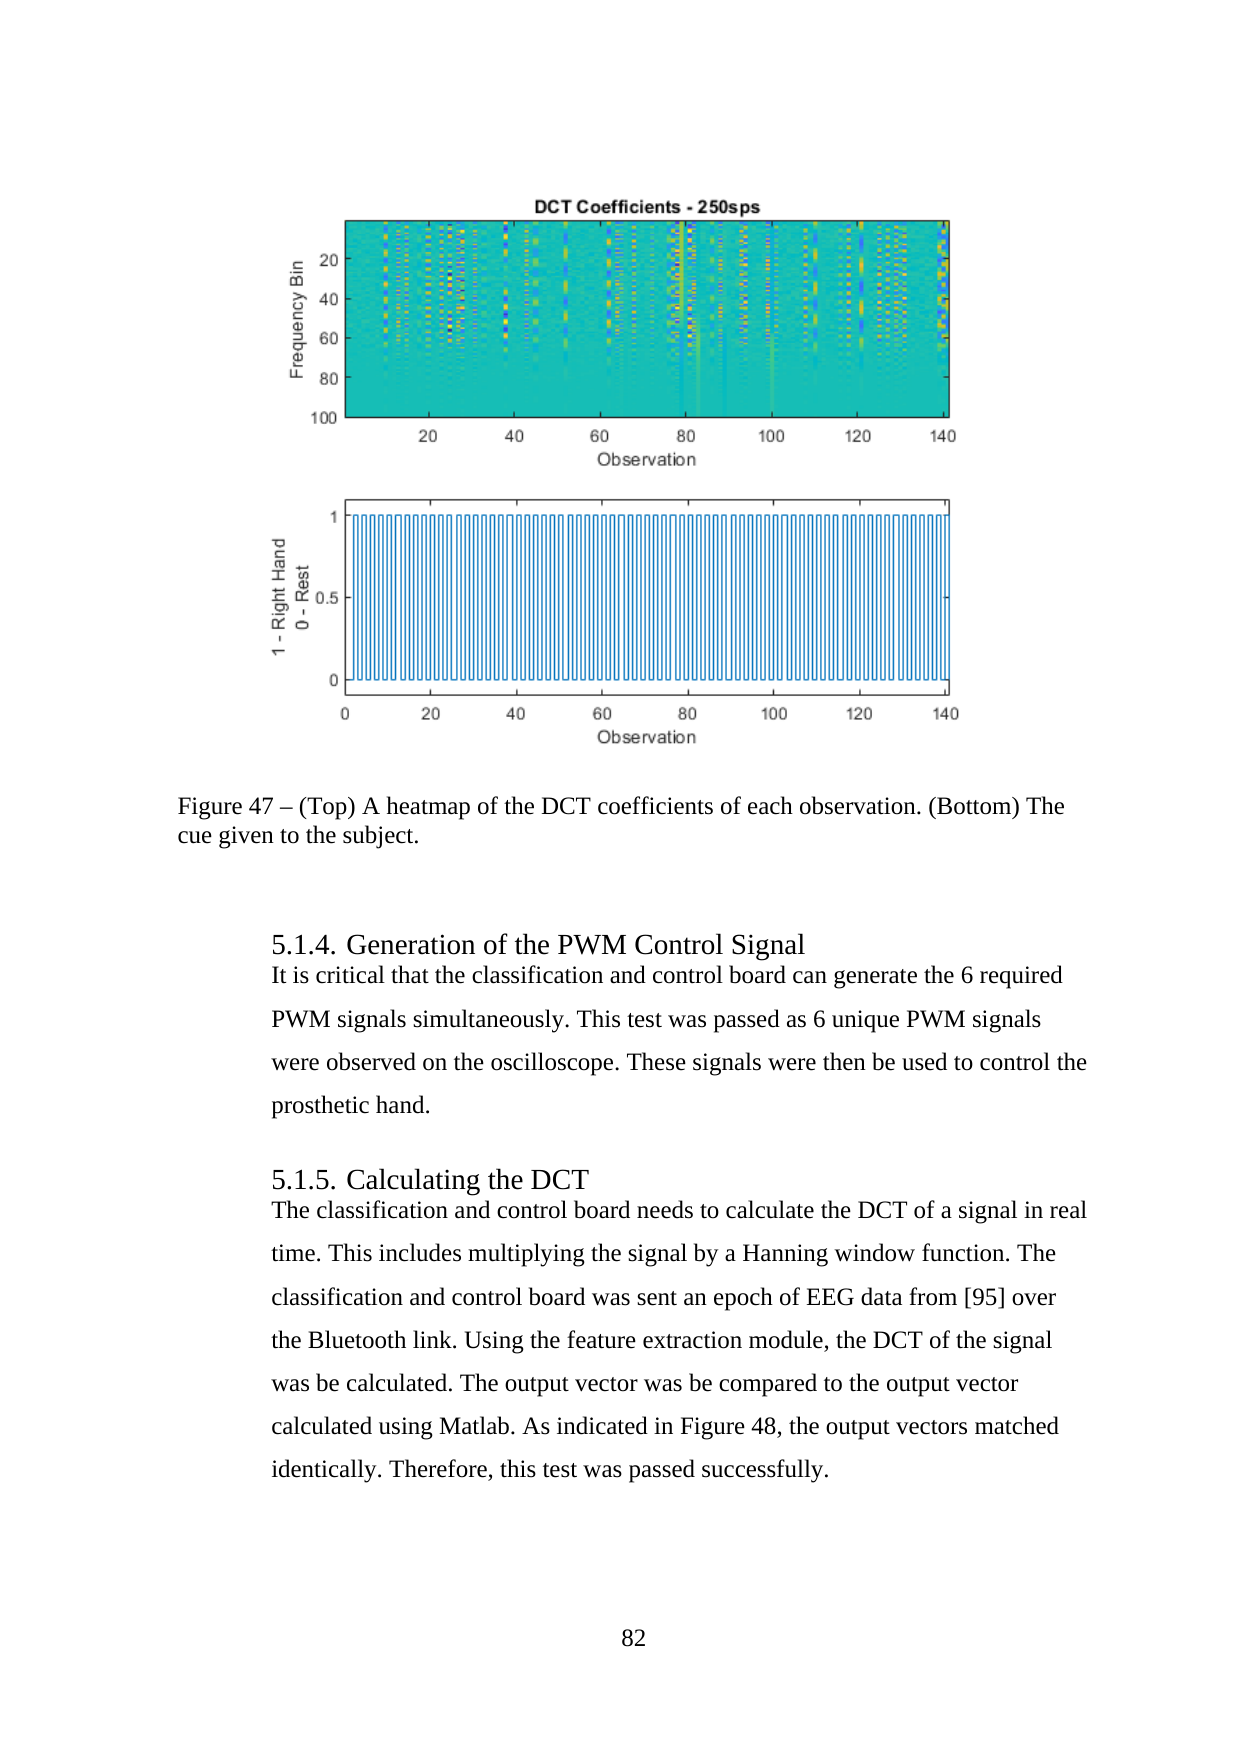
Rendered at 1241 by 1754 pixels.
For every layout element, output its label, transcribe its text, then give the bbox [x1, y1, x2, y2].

picture [243, 177, 1024, 763]
subtitle Generation of the PWM Control Signal [271, 927, 1090, 961]
text It is critical that the classification and control board can generate the 6 required PWM signals simultaneously. This test was passed as 6 unique PWM signals were observed on the oscilloscope. These signals were then be used to control the prosthetic hand. [271, 961, 1090, 1119]
subtitle Calculating the DCT [271, 1162, 1090, 1195]
text The classification and control board needs to calculate the DCT of a signal in real time. This includes multiplying the signal by a Hanning window function. The classification and control board was sent an epoch of EEG data from [95] over the Bluetooth link. Using the feature extraction module, the DCT of the signal was be calculated. The output vector was be compared to the output vector calculated using Matlab. As indicated in Figure 34, the output vectors matched identically. Therefore, this test was passed successfully. [271, 1195, 1090, 1483]
